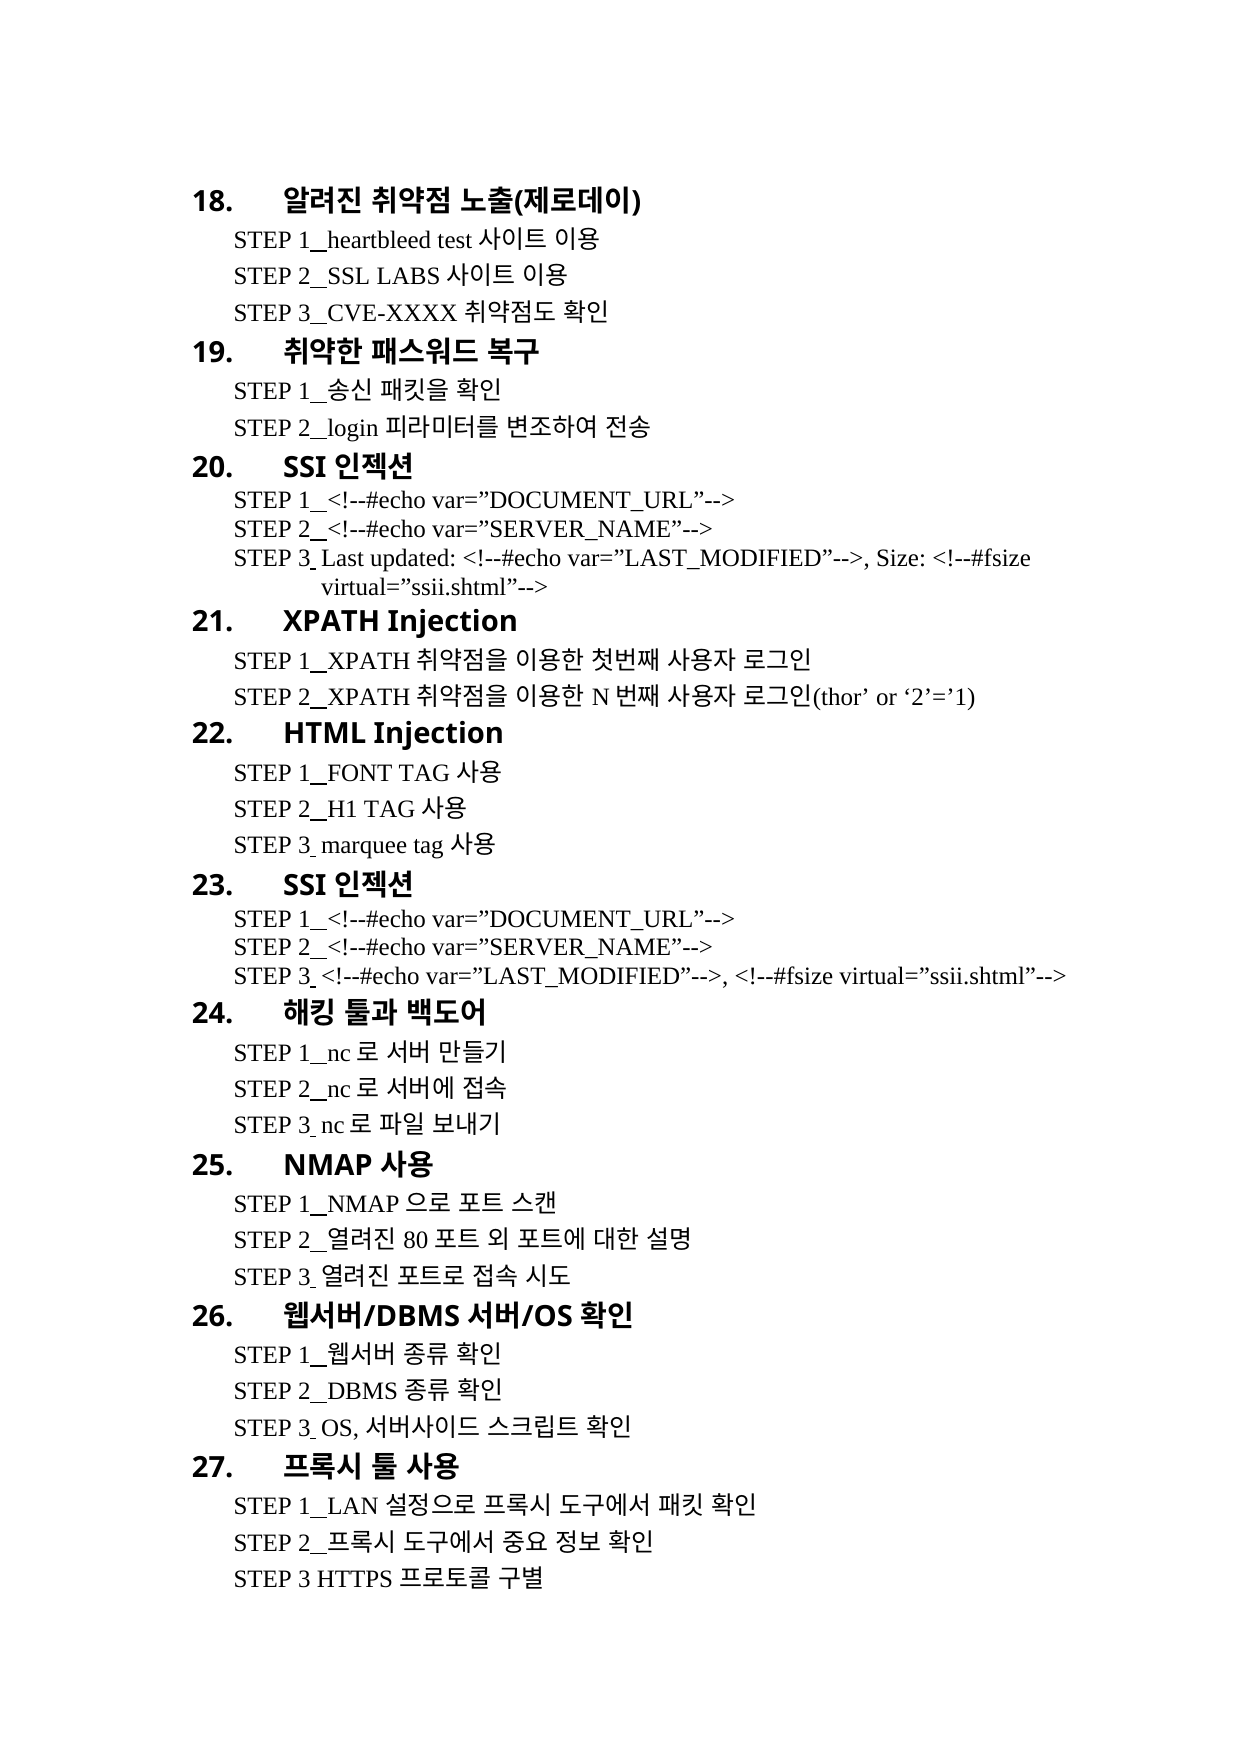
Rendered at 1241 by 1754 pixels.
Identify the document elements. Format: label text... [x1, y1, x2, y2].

text STEP 1 FONT TAG 사용 3 [233, 752, 1090, 789]
text STEP 3 marquee tag 사용 8 [233, 825, 1090, 861]
text STEP 3 nc로 파일 보내기 8 [233, 1105, 1090, 1141]
text XPATH Injection 3 [192, 601, 1090, 640]
text STEP 1 nc로 서버 만들기 3 [233, 1032, 1090, 1068]
text STEP 3 OS, 서버사이드 스크립트 확인 8 [233, 1407, 1090, 1443]
text STEP 1 웹서버 종류 확인 3 [233, 1334, 1090, 1371]
text SSI 인젝션 3 [192, 443, 1090, 486]
text STEP 2 DBMS 종류 확인 6 [233, 1371, 1090, 1407]
text STEP 1 <!--#echo var=”DOCUMENT_URL”--> 3 [233, 486, 1090, 514]
text STEP 3 Last updated: <!--#echo var=”LAST_MODIFIED”-->, Size: <!--#fsize virtual=”ssii.shtml”--> 8 [233, 543, 1090, 601]
text STEP 3 HTTPS 프로토콜 구별 8 [233, 1558, 1090, 1594]
text STEP 3 열려진 포트로 접속 시도 8 [233, 1256, 1090, 1292]
text STEP 2 SSL LABS 사이트 이용 6 [233, 256, 1090, 292]
text STEP 2 H1 TAG 사용 6 [233, 789, 1090, 825]
text STEP 1 XPATH 취약점을 이용한 첫번째 사용자 로그인 3 [233, 640, 1090, 677]
text STEP 1 <!--#echo var=”DOCUMENT_URL”--> 3 [233, 904, 1090, 932]
text SSI 인젝션 3 [192, 861, 1090, 904]
text STEP 1 송신 패킷을 확인 3 [233, 371, 1090, 407]
text STEP 2 <!--#echo var=”SERVER_NAME”--> 6 [233, 514, 1090, 543]
text STEP 2 프록시 도구에서 중요 정보 확인 6 [233, 1522, 1090, 1558]
text STEP 1 LAN 설정으로 프록시 도구에서 패킷 확인 3 [233, 1486, 1090, 1522]
text STEP 2 login 피라미터를 변조하여 전송 6 [233, 407, 1090, 443]
text 프록시 툴 사용 3 [192, 1443, 1090, 1486]
text NMAP 사용 3 [192, 1141, 1090, 1183]
text STEP 1 NMAP 으로 포트 스캔 3 [233, 1183, 1090, 1220]
text 취약한 패스워드 복구 3 [192, 328, 1090, 371]
text STEP 3 <!--#echo var=”LAST_MODIFIED”-->, <!--#fsize virtual=”ssii.shtml”--> 8 [233, 961, 1090, 990]
text 알려진 취약점 노출(제로데이) 3 [192, 177, 1090, 219]
text STEP 2 nc로 서버에 접속 6 [233, 1068, 1090, 1105]
text STEP 2 열려진 80 포트 외 포트에 대한 설명 6 [233, 1220, 1090, 1256]
text 해킹 툴과 백도어 3 [192, 990, 1090, 1032]
text STEP 2 <!--#echo var=”SERVER_NAME”--> 6 [233, 932, 1090, 961]
text STEP 3 CVE-XXXX 취약점도 확인 8 [233, 292, 1090, 328]
text STEP 1 heartbleed test 사이트 이용 3 [233, 219, 1090, 256]
text 웹서버/DBMS 서버/OS 확인 3 [192, 1292, 1090, 1334]
text HTML Injection 3 [192, 713, 1090, 752]
text STEP 2 XPATH 취약점을 이용한 N번째 사용자 로그인(thor’ or ‘2’=’1) 6 [233, 677, 1090, 713]
